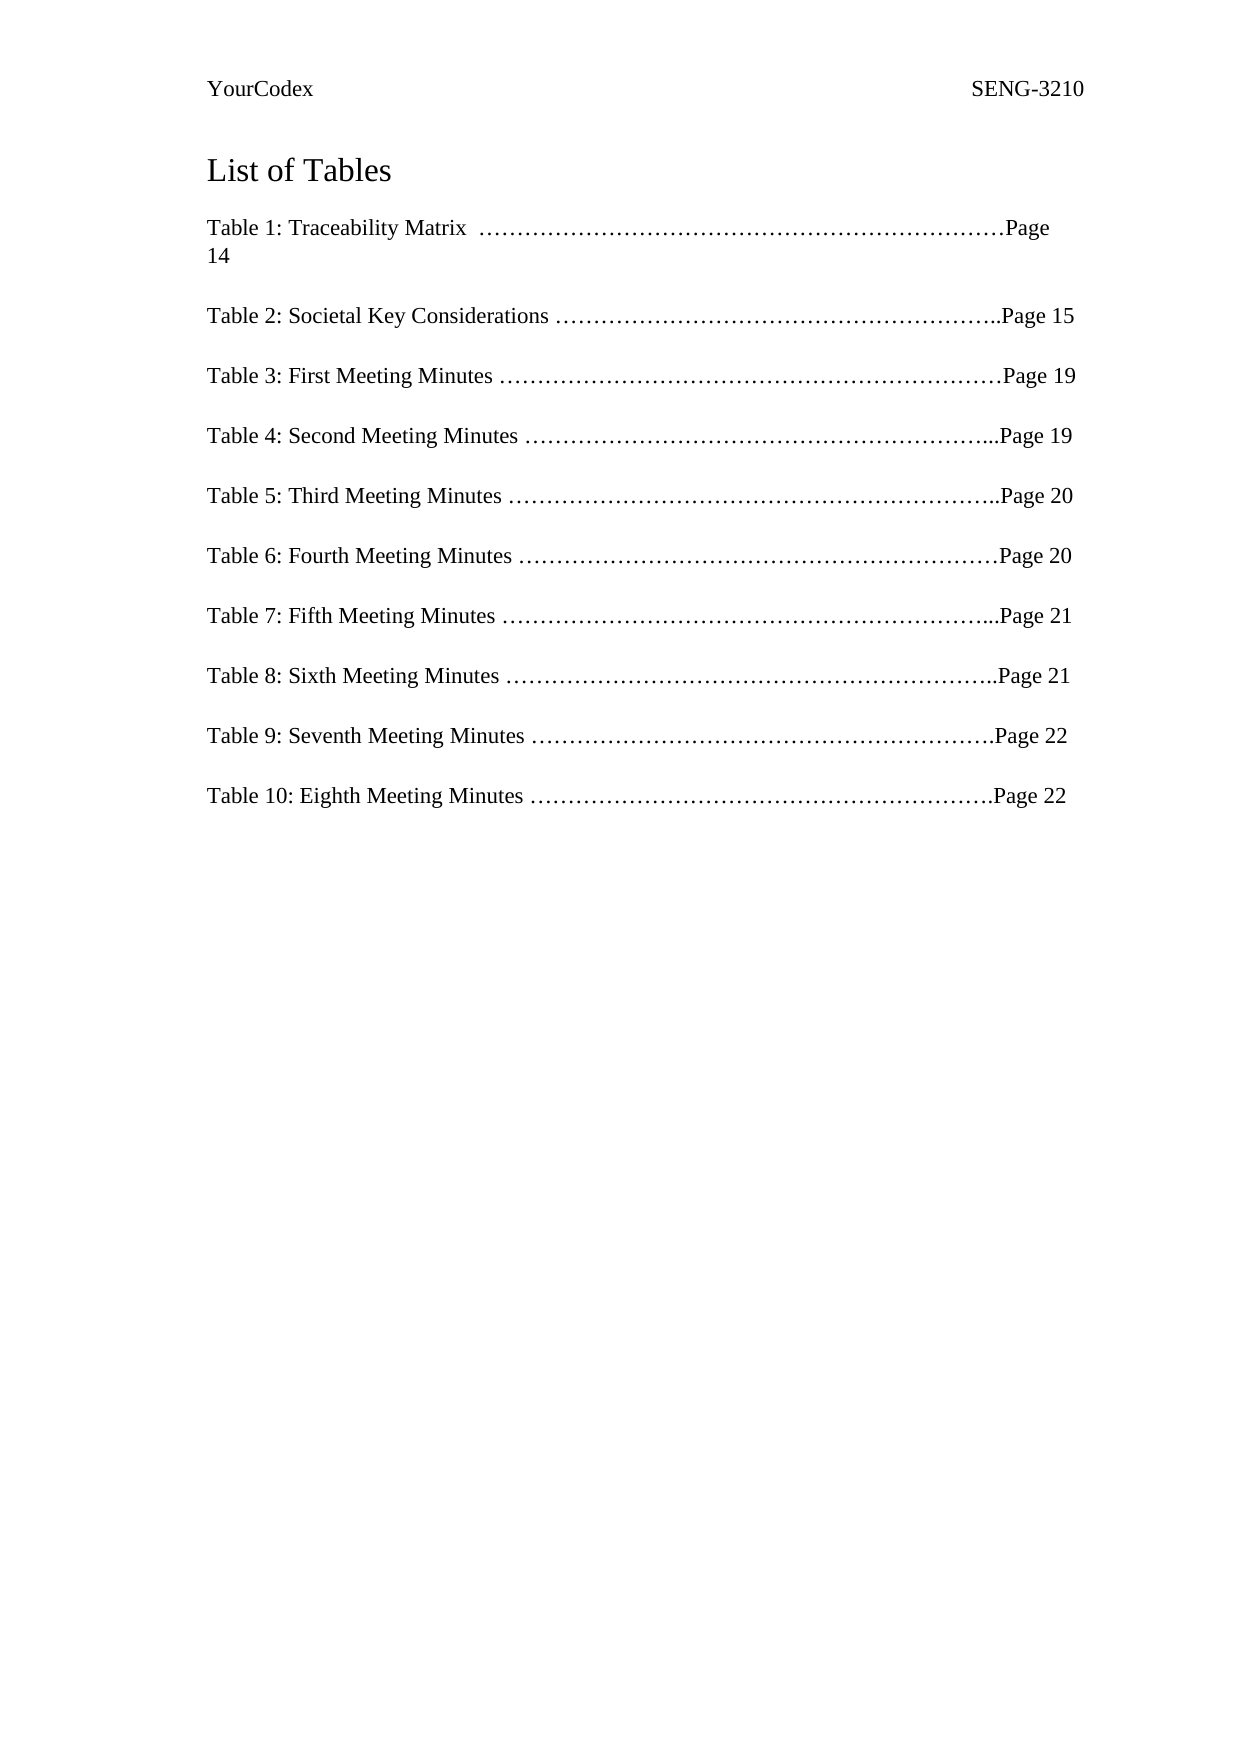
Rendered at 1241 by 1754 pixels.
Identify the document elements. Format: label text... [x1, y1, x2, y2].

title List of Tables [207, 150, 1078, 188]
text Table 9: Seventh Meeting Minutes …………………………………………………….Page 22 [207, 722, 1078, 748]
text Table 6: Fourth Meeting Minutes ………………………………………………………Page 20 [207, 542, 1078, 568]
text Table 4: Second Meeting Minutes ……………………………………………………...Page 19 [207, 422, 1078, 448]
text Table 1: Traceability Matrix ……………………………………………………………Page 14 [207, 214, 1078, 268]
text Table 7: Fifth Meeting Minutes ………………………………………………………...Page 21 [207, 602, 1078, 628]
text Table 3: First Meeting Minutes …………………………………………………………Page 19 [207, 362, 1078, 388]
text Table 10: Eighth Meeting Minutes …………………………………………………….Page 22 [207, 782, 1078, 808]
text Table 8: Sixth Meeting Minutes ………………………………………………………..Page 21 [207, 662, 1078, 688]
text Table 5: Third Meeting Minutes ………………………………………………………..Page 20 [207, 482, 1078, 508]
text Table 2: Societal Key Considerations …………………………………………………..Page 15 [207, 302, 1078, 328]
